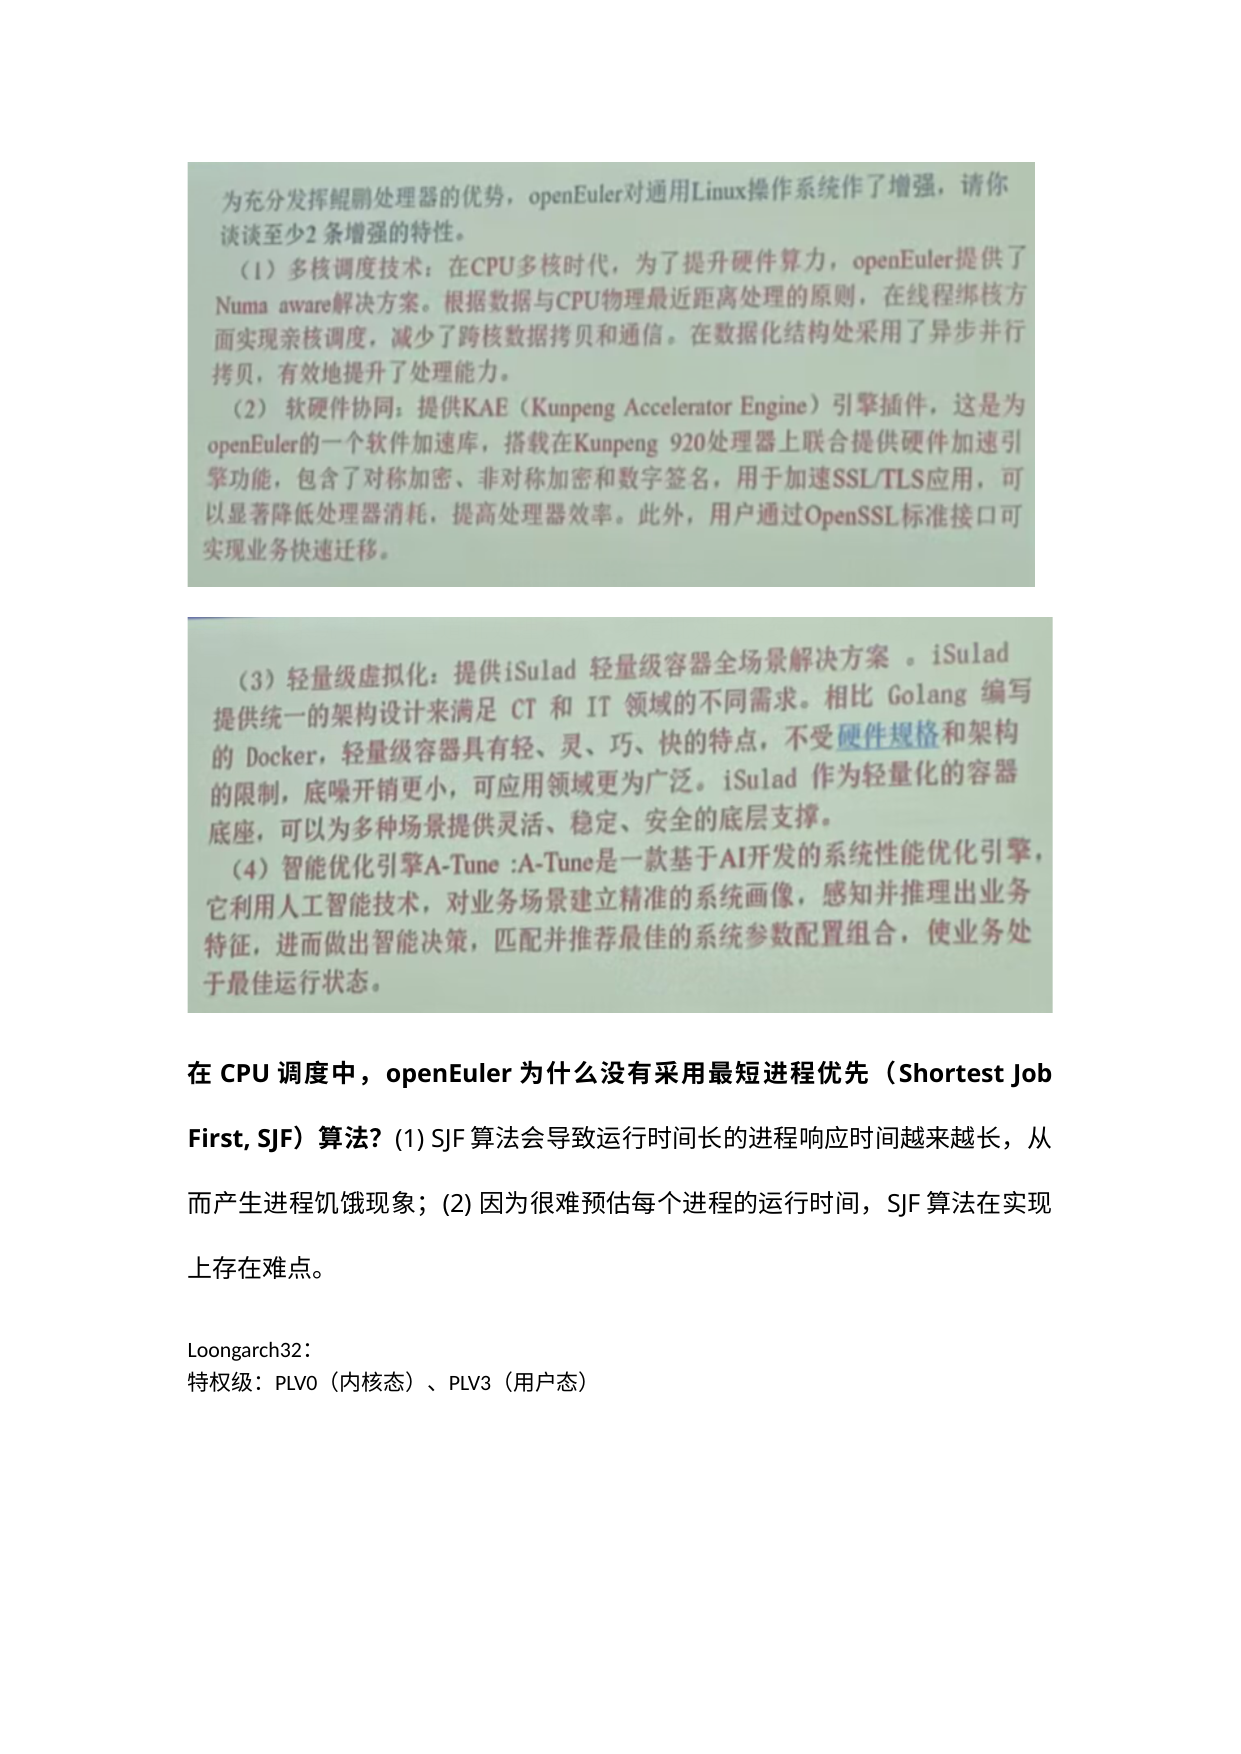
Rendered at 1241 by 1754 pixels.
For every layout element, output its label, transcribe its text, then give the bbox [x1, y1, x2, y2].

text 在CPU调度中，openEuler为什么没有采用最短进程优先（Shortest Job First, SJF）算法？(1) SJF算法会导致运行时间长的进程响应时间越来越长，从而产生进程饥饿现象；(2) 因为很难预估每个进程的运行时间，SJF算法在实现上存在难点。 [187, 1013, 1053, 1299]
text 特权级：PLV0（内核态）、PLV3（用户态） [187, 1364, 1053, 1397]
text Loongarch32： [187, 1332, 1053, 1364]
picture [187, 162, 1035, 587]
picture [187, 617, 1053, 1013]
